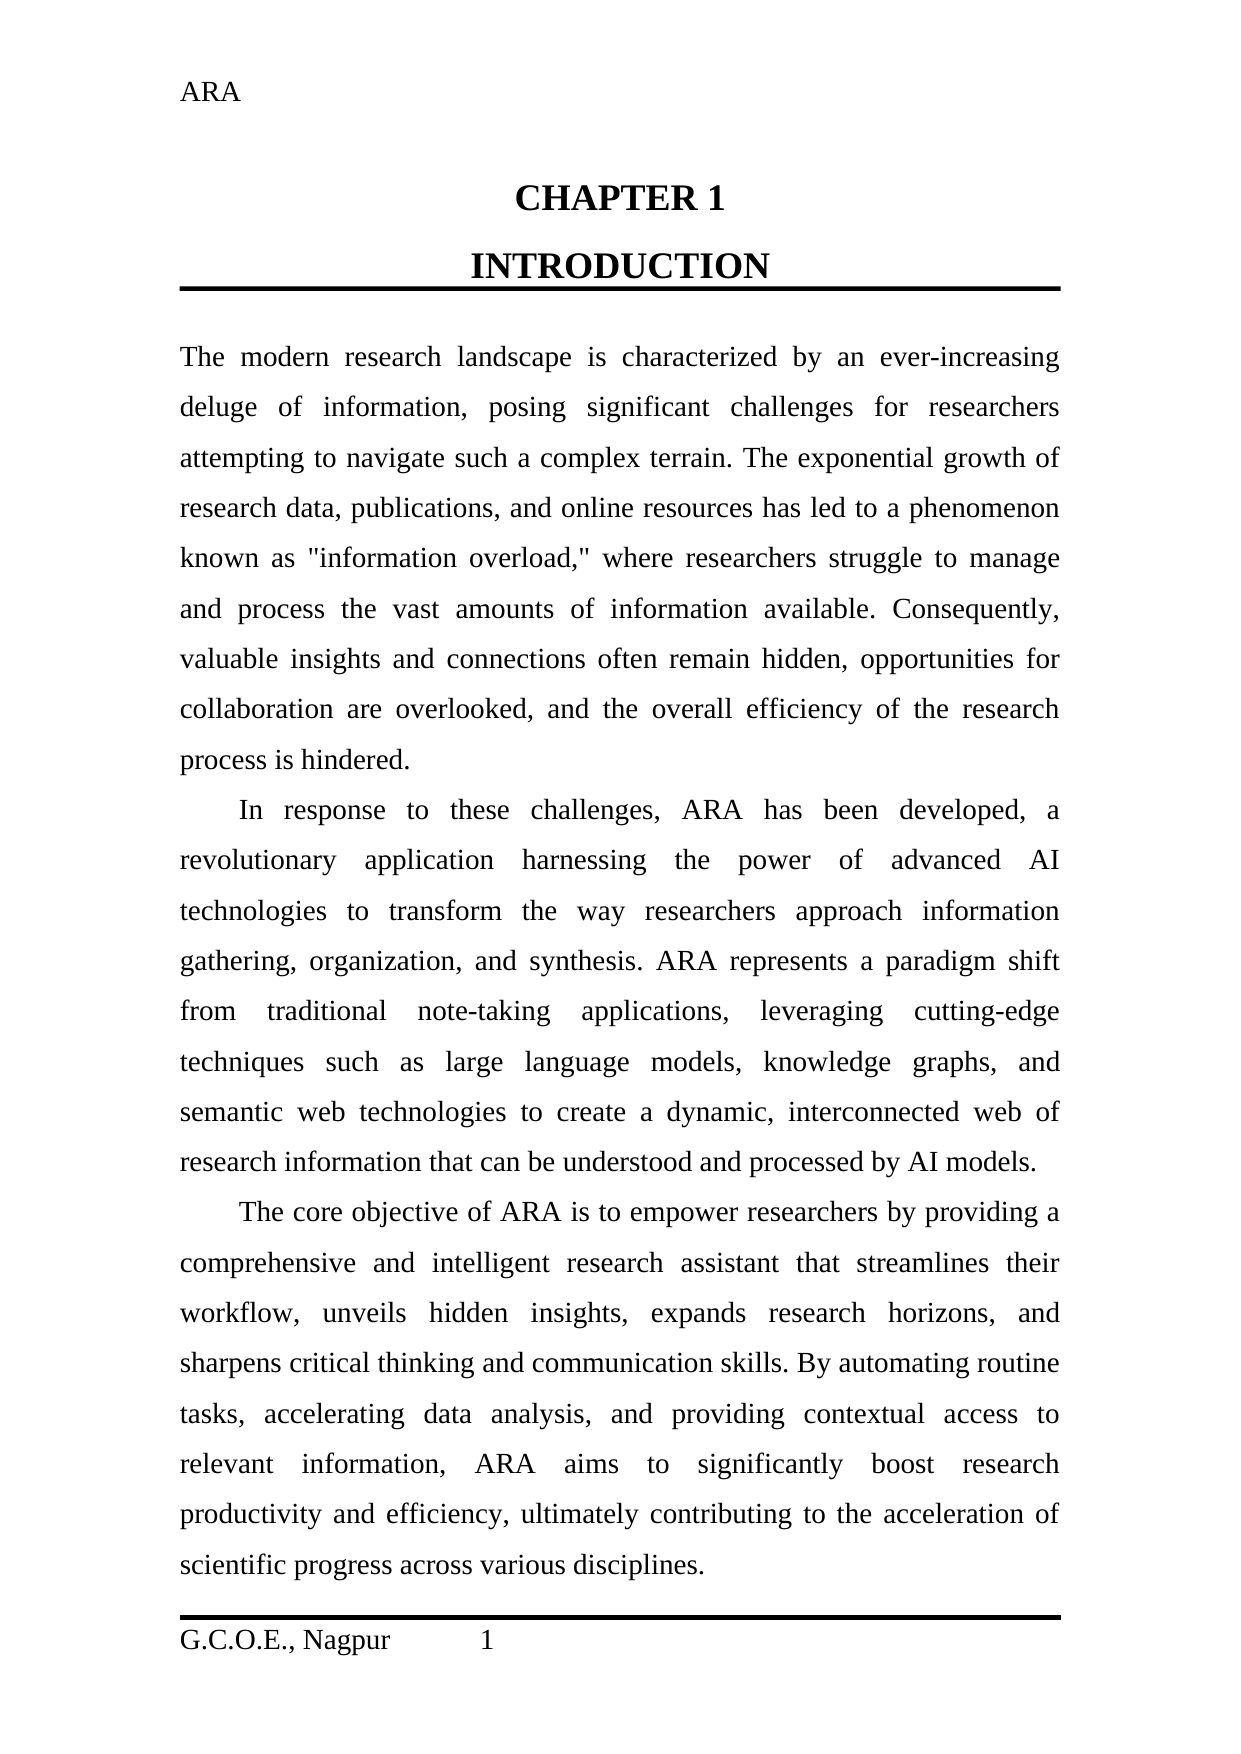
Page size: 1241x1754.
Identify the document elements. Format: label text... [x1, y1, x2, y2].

subtitle CHAPTER 1 [179, 175, 1061, 218]
subtitle INTRODUCTION [179, 243, 1061, 286]
text In response to these challenges, ARA has been developed, a revolutionary application harnessing the power of advanced AI technologies to transform the way researchers approach information gathering, organization, and synthesis. ARA represents a paradigm shift from traditional note-taking applications, leveraging cutting-edge techniques such as large language models, knowledge graphs, and semantic web technologies to create a dynamic, interconnected web of research information that can be understood and processed by AI models. [179, 792, 1061, 1178]
text The core objective of ARA is to empower researchers by providing a comprehensive and intelligent research assistant that streamlines their workflow, unveils hidden insights, expands research horizons, and sharpens critical thinking and communication skills. By automating routine tasks, accelerating data analysis, and providing contextual access to relevant information, ARA aims to significantly boost research productivity and efficiency, ultimately contributing to the acceleration of scientific progress across various disciplines. [179, 1194, 1061, 1580]
text The modern research landscape is characterized by an ever-increasing deluge of information, posing significant challenges for researchers attempting to navigate such a complex terrain. The exponential growth of research data, publications, and online resources has led to a phenomenon known as "information overload," where researchers struggle to manage and process the vast amounts of information available. Consequently, valuable insights and connections often remain hidden, opportunities for collaboration are overlooked, and the overall efficiency of the research process is hindered. [179, 339, 1061, 775]
